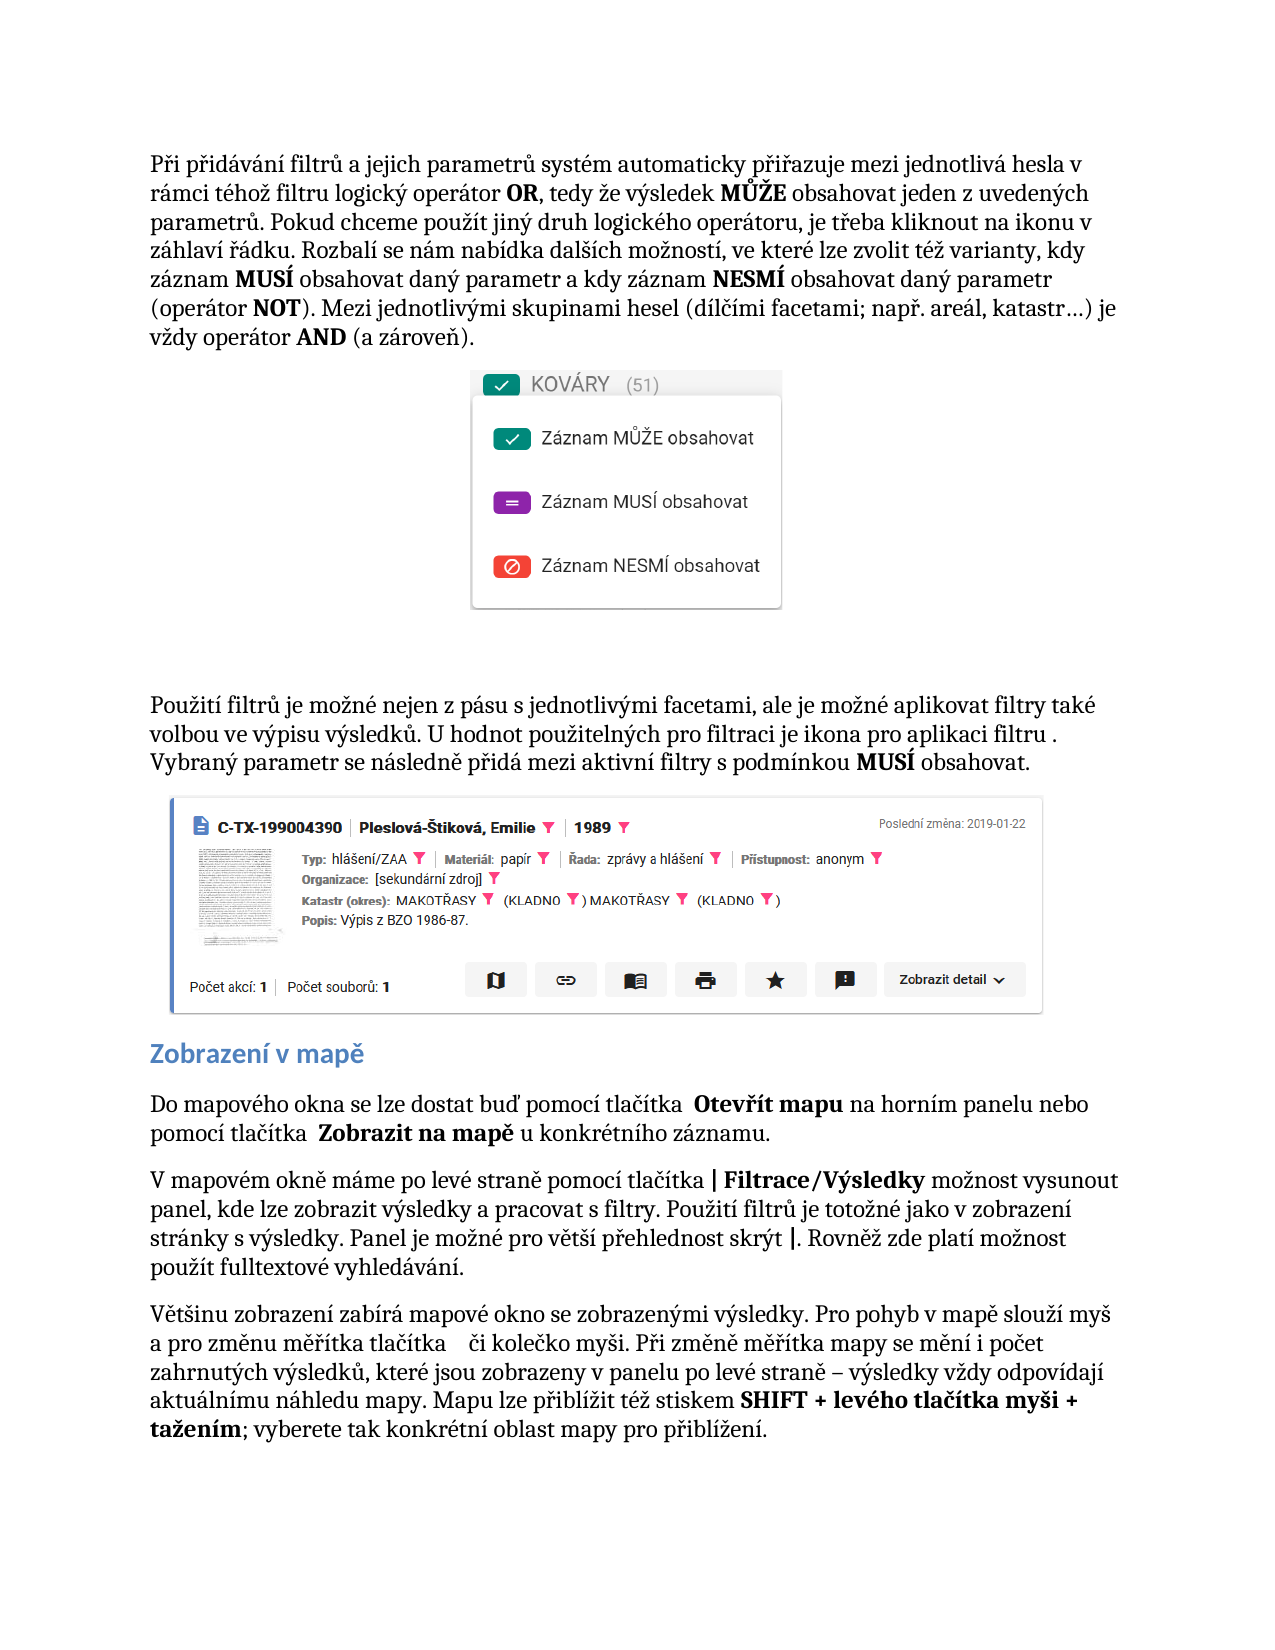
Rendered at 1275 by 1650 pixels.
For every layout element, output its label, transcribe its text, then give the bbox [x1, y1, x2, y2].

text Při přidávání filtrů a jejich parametrů systém automaticky přiřazuje mezi jednotlivá hesla v rámci téhož filtru logický operátor OR, tedy že výsledek MŮŽE obsahovat jeden z uvedených parametrů. Pokud chceme použít jiný druh logického operátoru, je třeba kliknout na ikonu v záhlaví řádku. Rozbalí se nám nabídka dalších možností, ve které lze zvolit též varianty, kdy záznam MUSÍ obsahovat daný parametr a kdy záznam NESMÍ obsahovat daný parametr (operátor NOT). Mezi jednotlivými skupinami hesel (dílčími facetami; např. areál, katastr…) je vždy operátor AND (a zároveň). [150, 150, 1125, 351]
picture [470, 370, 783, 610]
text Použití filtrů je možné nejen z pásu s jednotlivými facetami, ale je možné aplikovat filtry také volbou ve výpisu výsledků. U hodnot použitelných pro filtraci je ikona pro aplikaci filtru . Vybraný parametr se následně přidá mezi aktivní filtry s podmínkou MUSÍ obsahovat. [150, 691, 1125, 777]
text Do mapového okna se lze dostat buď pomocí tlačítka Otevřít mapu na horním panelu nebo pomocí tlačítka Zobrazit na mapě u konkrétního záznamu. [150, 1090, 1125, 1147]
picture [168, 795, 1044, 1015]
subtitle Zobrazení v mapě [150, 1036, 1125, 1071]
table_header [139, 370, 1114, 672]
text V mapovém okně máme po levé straně pomocí tlačítka | Filtrace/Výsledky možnost vysunout panel, kde lze zobrazit výsledky a pracovat s filtry. Použití filtrů je totožné jako v zobrazení stránky s výsledky. Panel je možné pro větší přehlednost skrýt |. Rovněž zde platí možnost použít fulltextové vyhledávání. [150, 1166, 1125, 1281]
text Většinu zobrazení zabírá mapové okno se zobrazenými výsledky. Pro pohyb v mapě slouží myš a pro změnu měřítka tlačítka či kolečko myši. Při změně měřítka mapy se mění i počet zahrnutých výsledků, které jsou zobrazeny v panelu po levé straně – výsledky vždy odpovídají aktuálnímu náhledu mapy. Mapu lze přiblížit též stiskem SHIFT + levého tlačítka myši + tažením; vyberete tak konkrétní oblast mapy pro přiblížení. [150, 1300, 1125, 1444]
